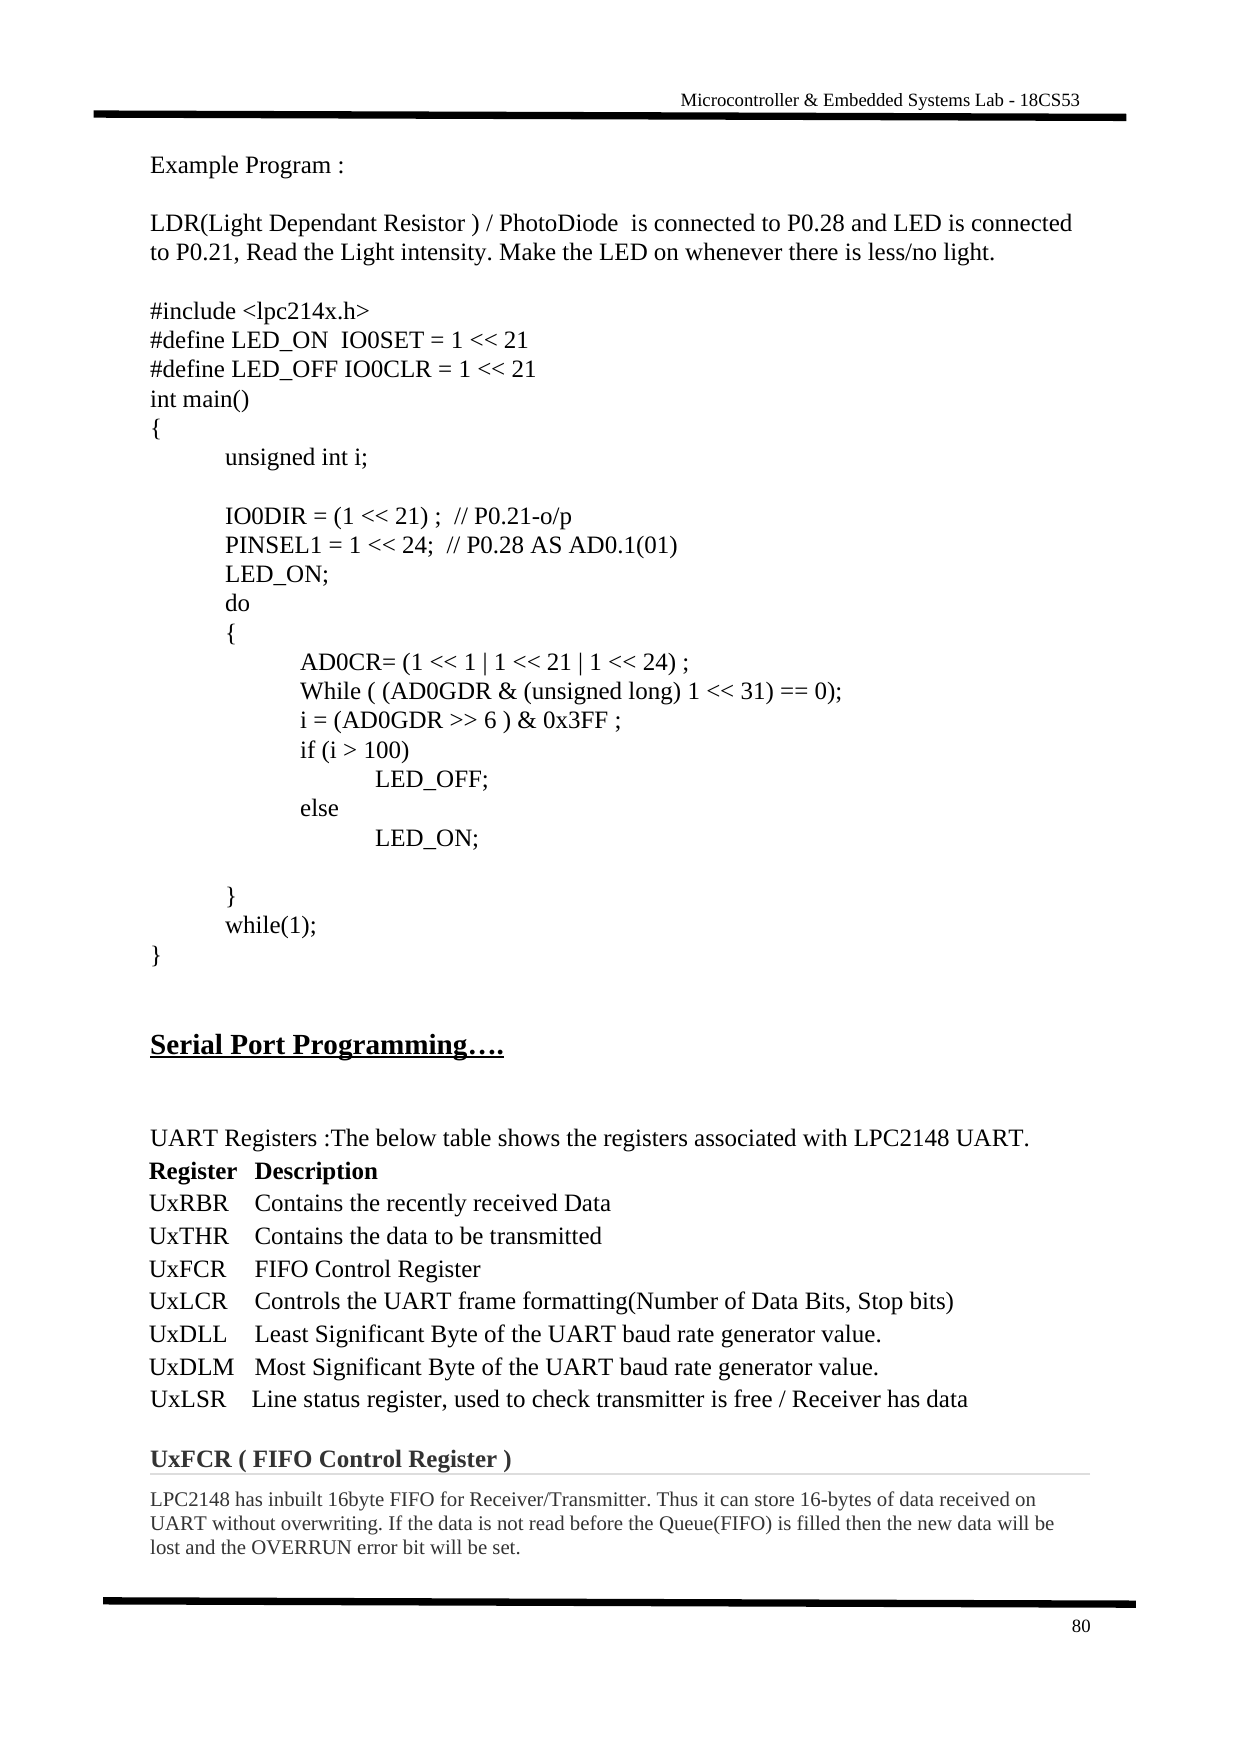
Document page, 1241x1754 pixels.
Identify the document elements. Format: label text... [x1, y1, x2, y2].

text Example Program : [150, 150, 1090, 179]
text while(1); [150, 911, 1090, 939]
text UxLSR Line status register, used to check transmitter is free / Receiver has data [150, 1384, 1090, 1413]
table_cell Contains the recently received Data [254, 1189, 1089, 1221]
text UxFCR ( FIFO Control Register ) [150, 1444, 1090, 1473]
text do [150, 588, 1090, 617]
table_cell UxLCR [149, 1286, 254, 1319]
table_cell UxDLM [149, 1352, 254, 1384]
text } [150, 881, 1090, 910]
text else [150, 793, 1090, 822]
table_cell Contains the data to be transmitted [254, 1221, 1089, 1254]
text LPC2148 has inbuilt 16byte FIFO for Receiver/Transmitter. Thus it can store 16-bytes of data received on UART without overwriting. If the data is not read before the Queue(FIFO) is filled then the new data will be lost and the OVERRUN error bit will be set. [150, 1487, 1090, 1559]
table_cell Controls the UART frame formatting(Number of Data Bits, Stop bits) [254, 1286, 1089, 1319]
text Serial Port Programming…. [150, 1027, 1090, 1061]
text { [150, 618, 1090, 647]
text if (i > 100) [150, 735, 1090, 764]
text AD0CR= (1 << 1 | 1 << 21 | 1 << 24) ; [150, 647, 1090, 676]
text #define LED_OFF IO0CLR = 1 << 21 [150, 354, 1090, 383]
table_cell Most Significant Byte of the UART baud rate generator value. [254, 1352, 1089, 1384]
text LED_OFF; [150, 764, 1090, 793]
text LED_ON; [150, 823, 1090, 851]
text int main() [150, 384, 1090, 412]
table_cell Least Significant Byte of the UART baud rate generator value. [254, 1319, 1089, 1352]
text LDR(Light Dependant Resistor ) / PhotoDiode is connected to P0.28 and LED is connected to P0.21, Read the Light intensity. Make the LED on whenever there is less/no light. [150, 208, 1090, 266]
text PINSEL1 = 1 << 24; // P0.28 AS AD0.1(01) [150, 530, 1090, 559]
text While ( (AD0GDR & (unsigned long) 1 << 31) == 0); [150, 676, 1090, 705]
table_cell UxTHR [149, 1221, 254, 1254]
text } [150, 940, 1090, 968]
text unsigned int i; [150, 442, 1090, 471]
table_header Register [149, 1156, 254, 1188]
text #include <lpc214x.h> [150, 296, 1090, 324]
text LED_ON; [150, 559, 1090, 588]
table_header Description [254, 1156, 1089, 1188]
text UART Registers :The below table shows the registers associated with LPC2148 UART. [150, 1123, 1090, 1152]
table_cell UxFCR [149, 1254, 254, 1286]
text IO0DIR = (1 << 21) ; // P0.21-o/p [150, 501, 1090, 529]
table_cell UxDLL [149, 1319, 254, 1352]
text i = (AD0GDR >> 6 ) & 0x3FF ; [150, 706, 1090, 734]
table_cell FIFO Control Register [254, 1254, 1089, 1286]
text #define LED_ON IO0SET = 1 << 21 [150, 325, 1090, 354]
text { [150, 413, 1090, 442]
table_cell UxRBR [149, 1189, 254, 1221]
